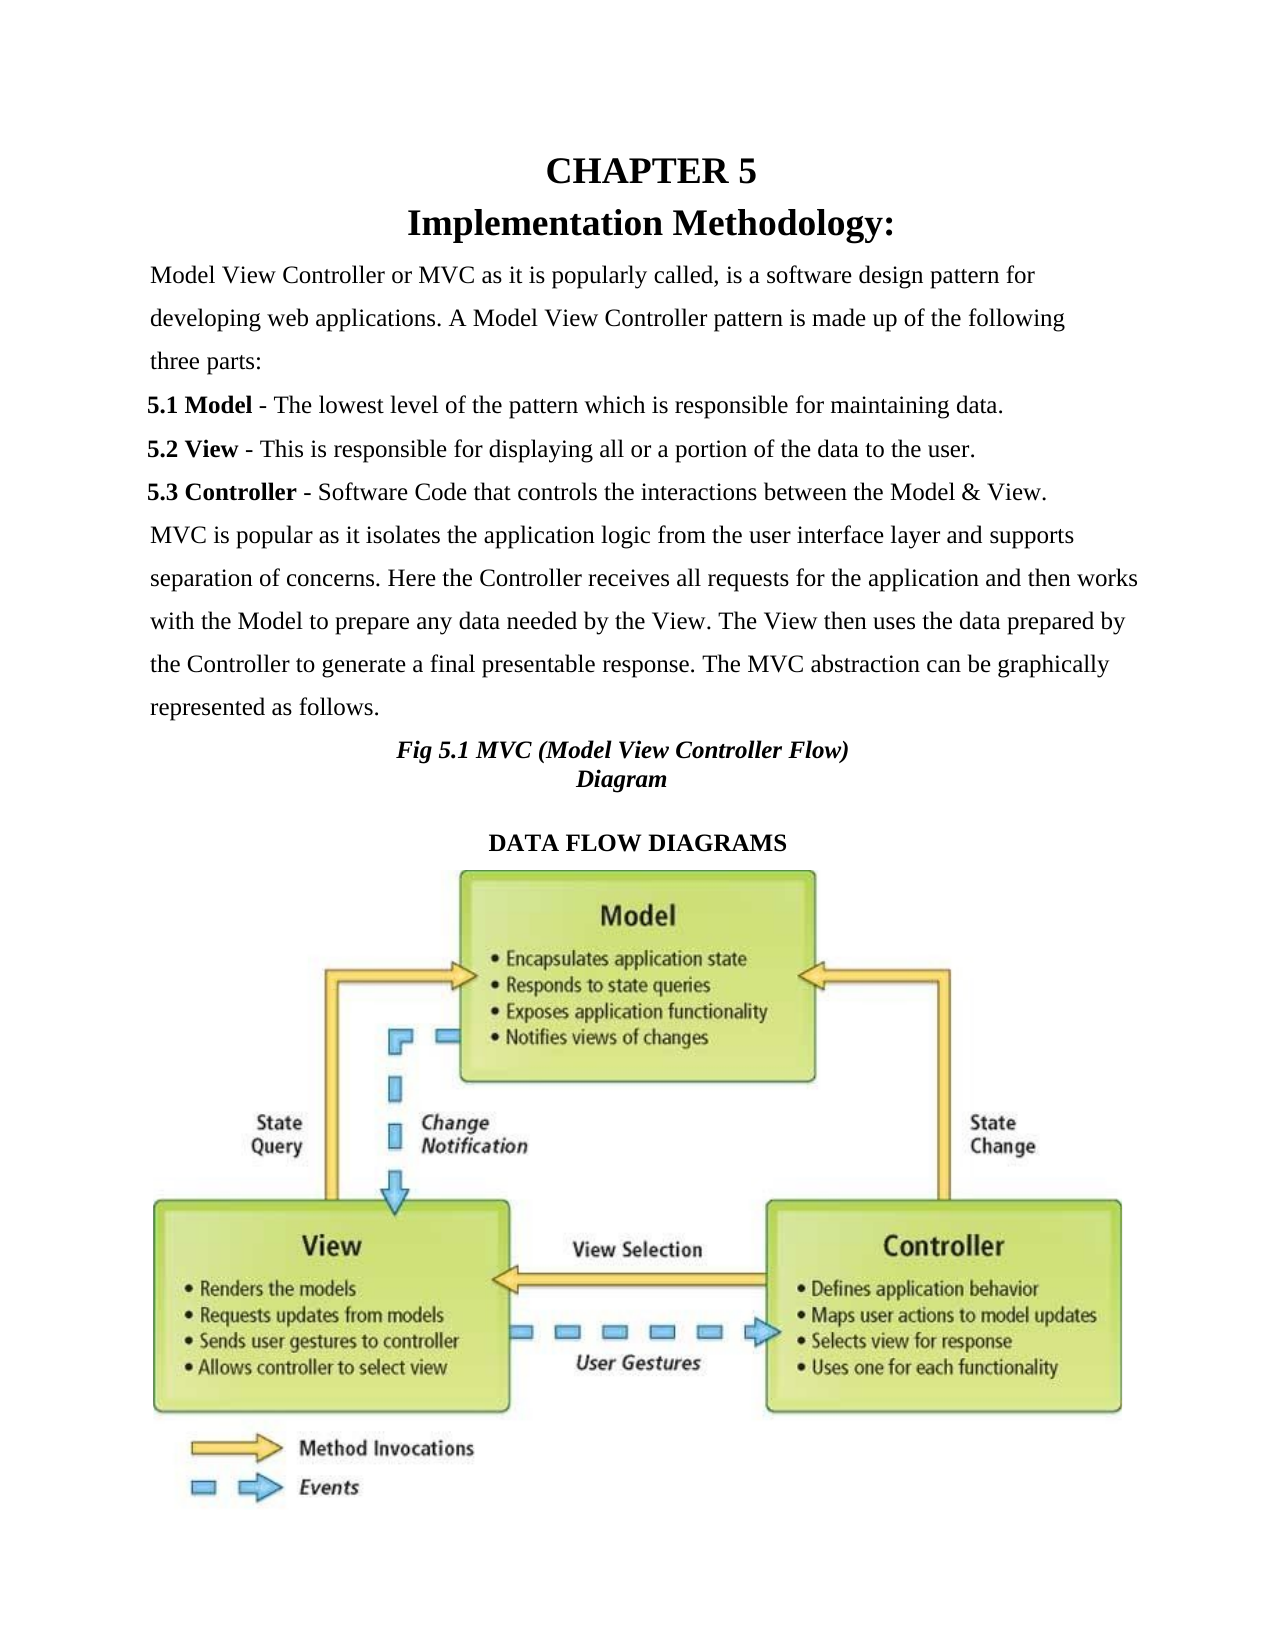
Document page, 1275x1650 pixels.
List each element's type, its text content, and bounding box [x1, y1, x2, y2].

text 5.3 Controller - Software Code that controls the interactions between the Model & View. [141, 477, 1118, 506]
text 5.2 View - This is responsible for displaying all or a portion of the data to the user. [141, 434, 1152, 463]
text MVC is popular as it isolates the application logic from the user interface layer and supports separation of concerns. Here the Controller receives all requests for the application and then works with the Model to prepare any data needed by the View. The View then uses the data prepared by the Controller to generate a final presentable response. The MVC abstraction can be graphically represented as follows. [150, 520, 1152, 721]
text Fig 5.1 MVC (Model View Controller Flow) Diagram [350, 735, 895, 793]
picture [153, 870, 1123, 1510]
subtitle CHAPTER 5 [150, 149, 1152, 192]
text DATA FLOW DIAGRAMS [149, 828, 1126, 857]
subtitle Implementation Methodology: [150, 201, 1152, 244]
text Model View Controller or MVC as it is popularly called, is a software design pattern for developing web applications. A Model View Controller pattern is made up of the following three parts: [150, 260, 1121, 375]
text 5.1 Model - The lowest level of the pattern which is responsible for maintaining data. [141, 389, 1152, 420]
